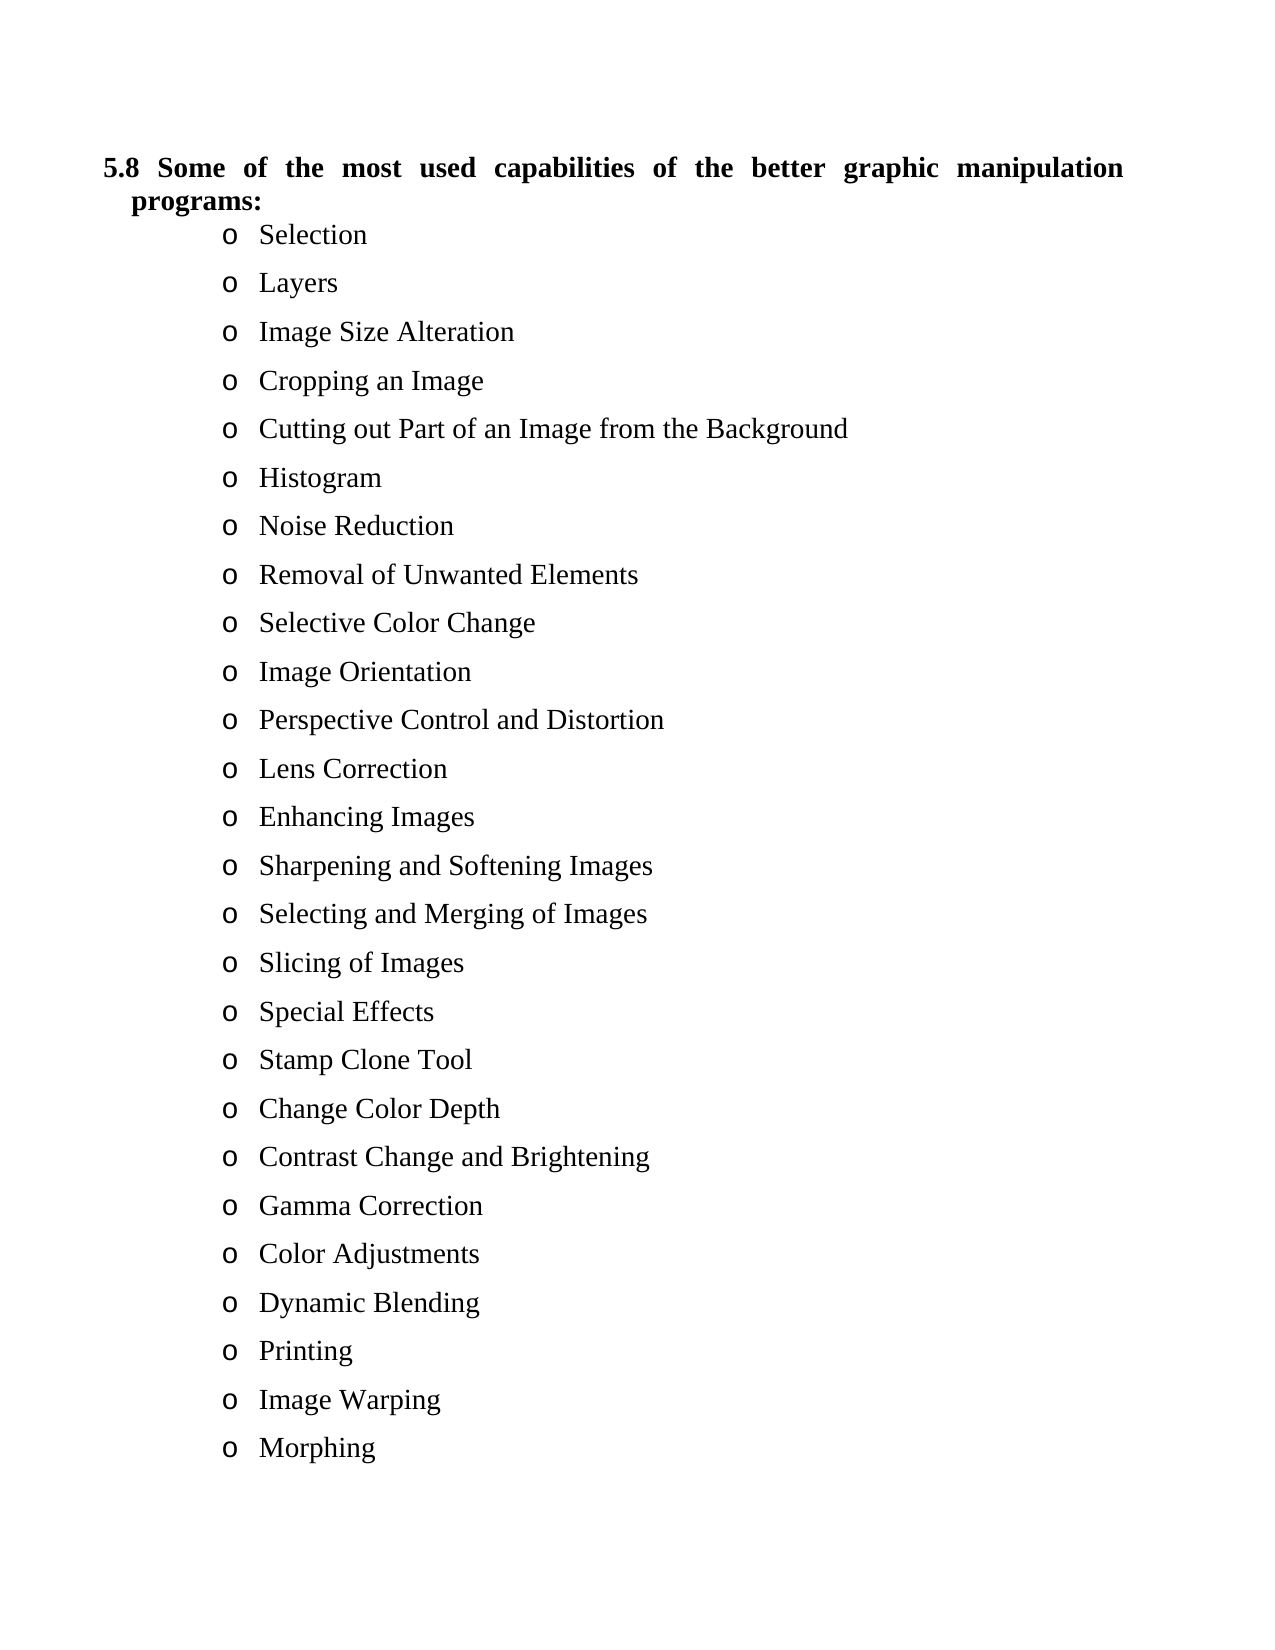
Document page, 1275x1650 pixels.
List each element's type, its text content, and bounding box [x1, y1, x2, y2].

list Dynamic Blending [221, 1285, 1214, 1321]
list Lens Correction [221, 751, 1214, 787]
list Image Orientation [221, 654, 1214, 690]
list Change Color Depth [221, 1091, 1214, 1127]
list Noise Reduction [221, 508, 1214, 544]
list Sharpening and Softening Images [221, 848, 1214, 884]
text 5.8 Some of the most used capabilities of the better graphic manipulation programs: [103, 150, 1125, 217]
list Image Size Alteration [221, 314, 1214, 350]
list Selecting and Merging of Images [221, 897, 1214, 933]
list Stamp Clone Tool [221, 1042, 1214, 1078]
list Perspective Control and Distortion [221, 702, 1214, 738]
list Color Adjustments [221, 1236, 1214, 1272]
list Special Effects [221, 994, 1214, 1030]
list Removal of Unwanted Elements [221, 557, 1214, 593]
list Selective Color Change [221, 605, 1214, 641]
list Enhancing Images [221, 799, 1214, 836]
list Cropping an Image [221, 363, 1214, 399]
list Cutting out Part of an Image from the Background [221, 411, 1214, 447]
list Contrast Change and Brightening [221, 1139, 1214, 1175]
list Printing [221, 1333, 1214, 1369]
list Selection [221, 217, 1214, 253]
list Gamma Correction [221, 1188, 1214, 1224]
list Image Warping [221, 1382, 1214, 1418]
list Morphing [221, 1431, 1214, 1467]
list Histogram [221, 460, 1214, 496]
list Slicing of Images [221, 945, 1214, 981]
list Layers [221, 266, 1214, 302]
